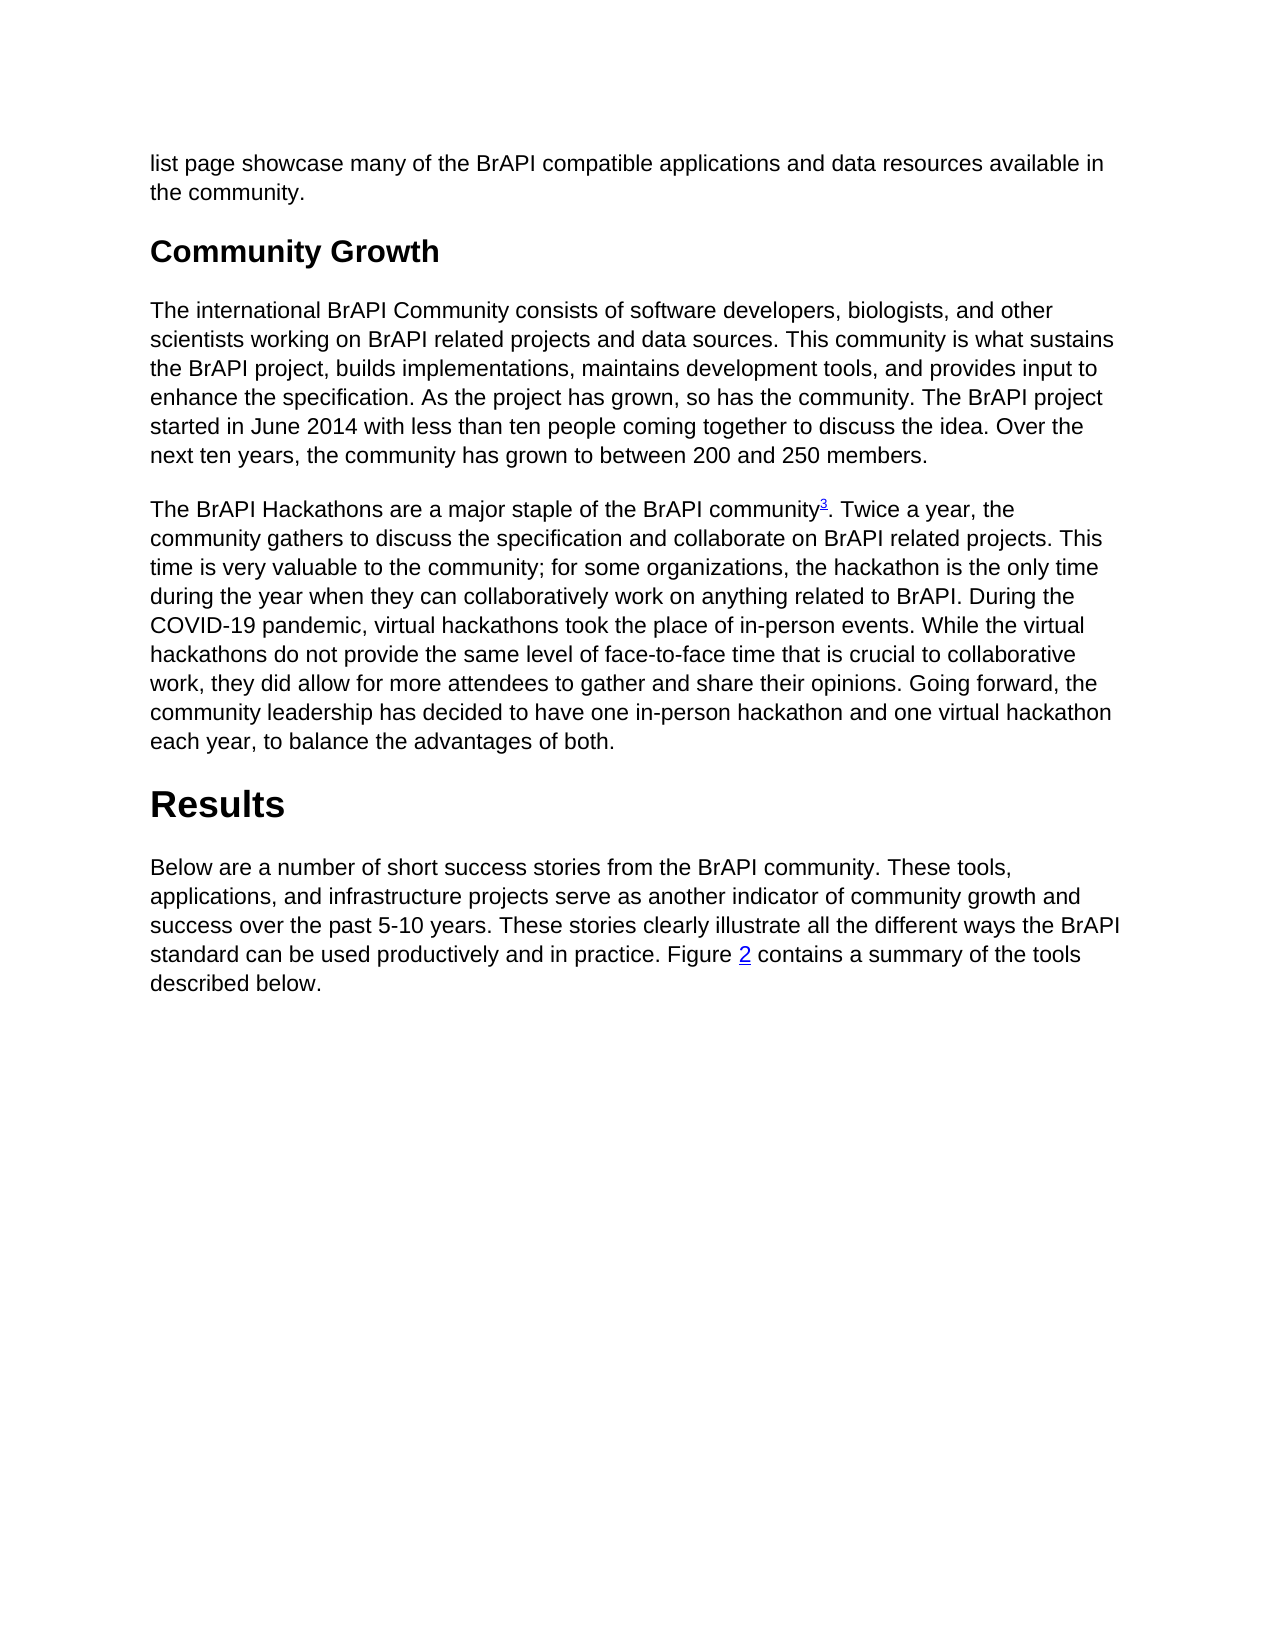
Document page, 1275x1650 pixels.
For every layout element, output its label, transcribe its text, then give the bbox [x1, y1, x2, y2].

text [150, 150, 1125, 205]
text The international BrAPI Community consists of software developers, biologists, and other scientists working on BrAPI related projects and data sources. This community is what sustains the BrAPI project, builds implementations, maintains development tools, and provides input to enhance the specification. As the project has grown, so has the community. The BrAPI project started in June 2014 with less than ten people coming together to discuss the idea. Over the next ten years, the community has grown to between 200 and 250 members. [150, 297, 1125, 468]
text The BrAPI Hackathons are a major staple of the BrAPI community3. Twice a year, the community gathers to discuss the specification and collaborate on BrAPI related projects. This time is very valuable to the community; for some organizations, the hackathon is the only time during the year when they can collaboratively work on anything related to BrAPI. During the COVID-19 pandemic, virtual hackathons took the place of in-person events. While the virtual hackathons do not provide the same level of face-to-face time that is crucial to collaborative work, they did allow for more attendees to gather and share their opinions. Going forward, the community leadership has decided to have one in-person hackathon and one virtual hackathon each year, to balance the advantages of both. [150, 496, 1125, 754]
text Below are a number of short success stories from the BrAPI community. These tools, applications, and infrastructure projects serve as another indicator of community growth and success over the past 5-10 years. These stories clearly illustrate all the different ways the BrAPI standard can be used productively and in practice. Figure 2 contains a summary of the tools described below. [150, 854, 1125, 996]
subtitle Community Growth [150, 233, 1125, 269]
subtitle Results [150, 782, 1125, 825]
